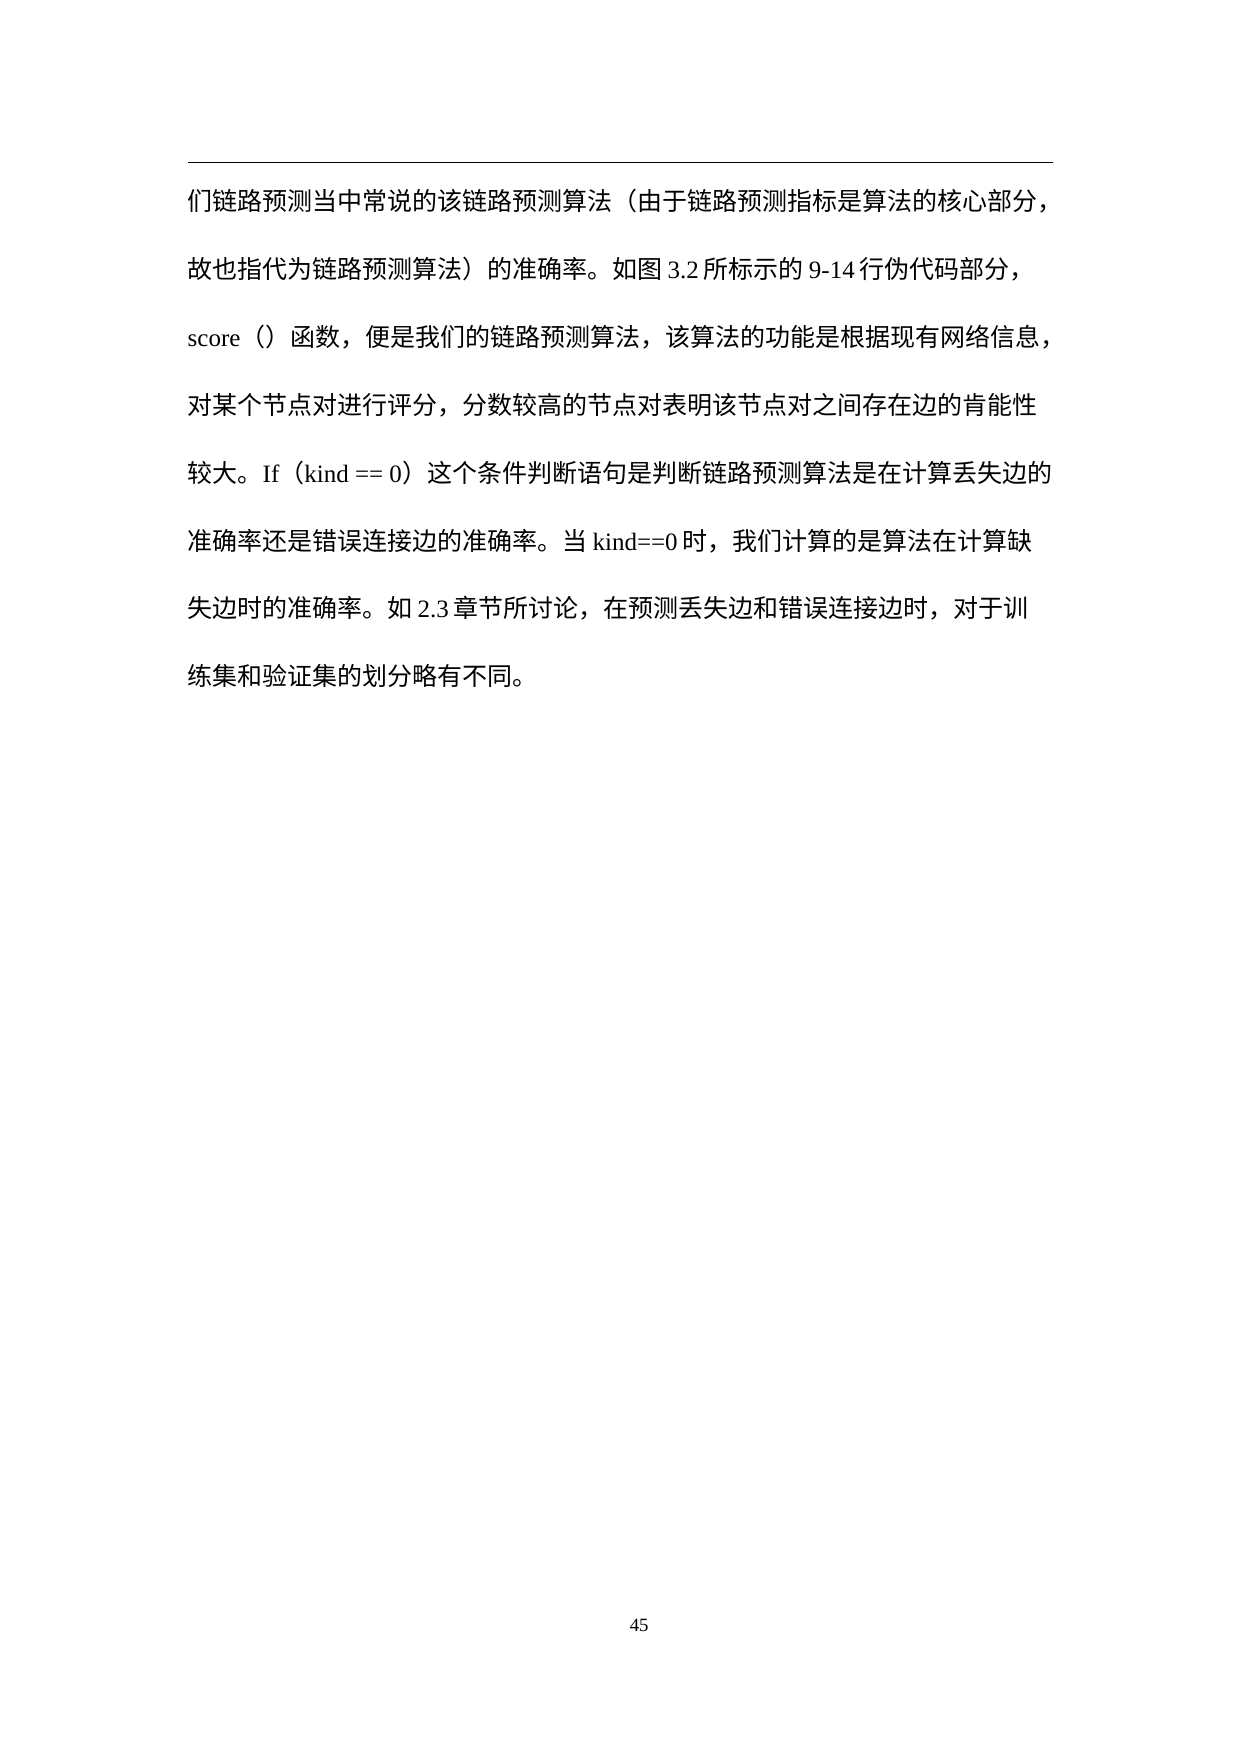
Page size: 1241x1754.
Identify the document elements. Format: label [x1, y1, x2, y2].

text [187, 166, 1053, 709]
